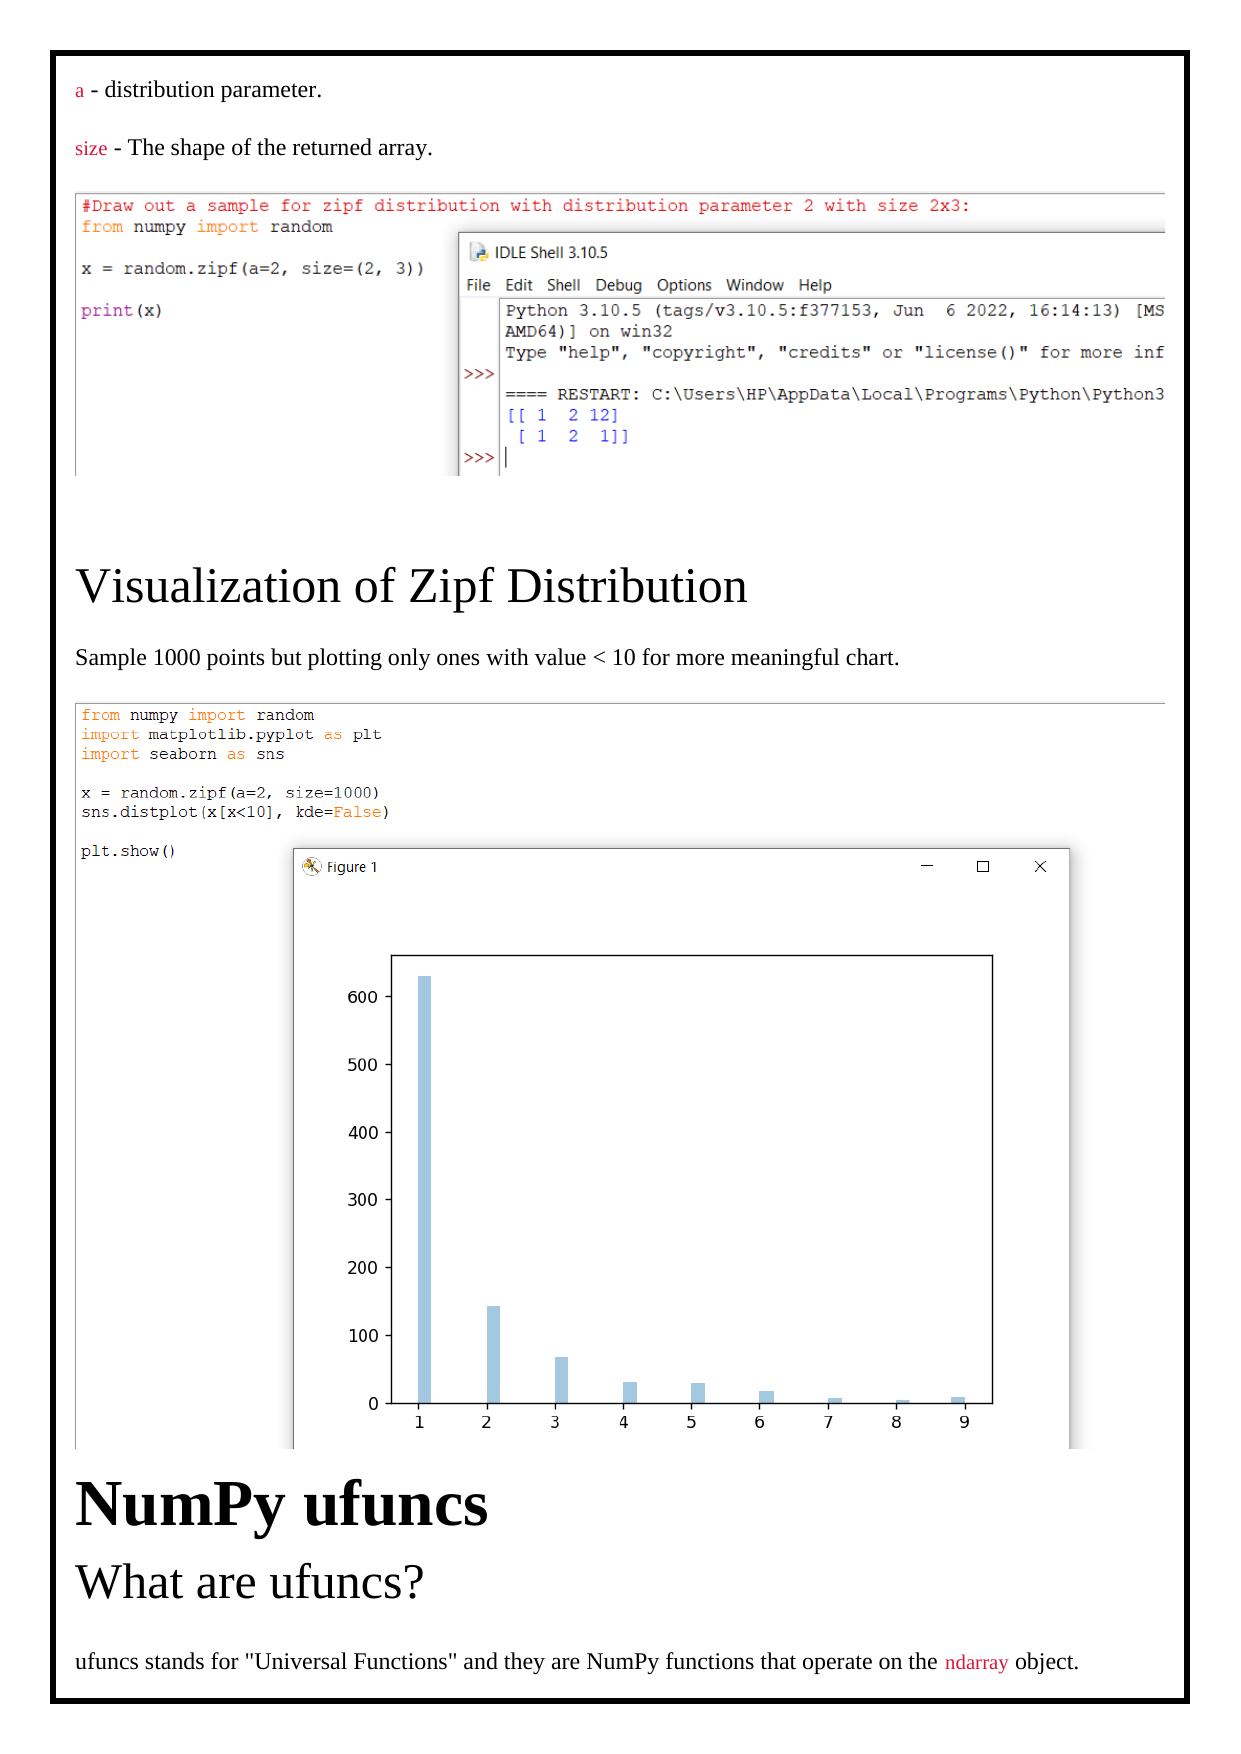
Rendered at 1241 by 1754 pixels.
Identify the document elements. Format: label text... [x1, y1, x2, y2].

text size - The shape of the returned array. [75, 133, 1165, 160]
picture [75, 700, 1166, 1449]
text Sample 1000 points but plotting only ones with value < 10 for more meaningful chart. [75, 643, 1165, 671]
text What are ufuncs? [75, 1551, 1165, 1609]
subtitle Visualization of Zipf Distribution [75, 556, 1165, 613]
subtitle NumPy ufuncs [75, 1464, 1165, 1540]
text ufuncs stands for "Universal Functions" and they are NumPy functions that operate on the ndarray object. [75, 1647, 1165, 1675]
picture [75, 190, 1166, 476]
text a - distribution parameter. [75, 75, 1165, 103]
